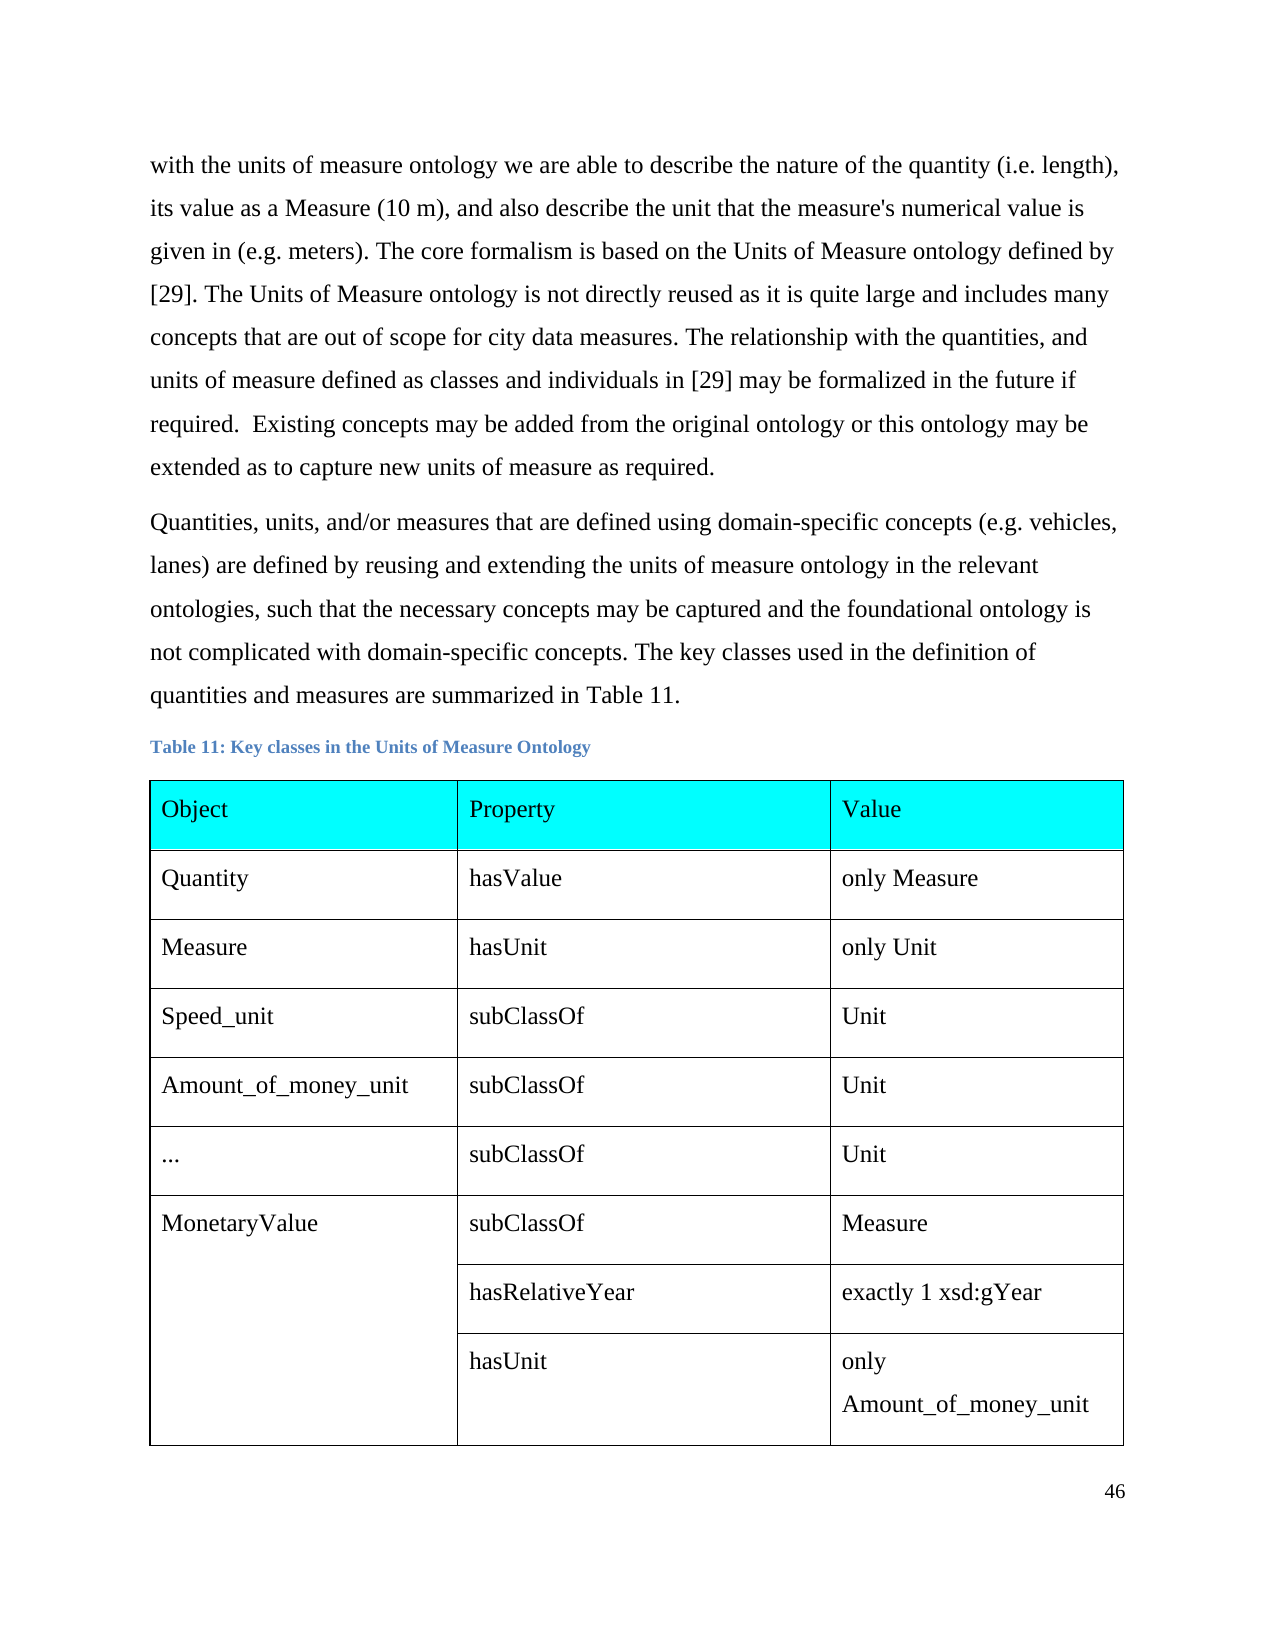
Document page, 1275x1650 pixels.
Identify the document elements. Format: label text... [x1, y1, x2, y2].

table_cell MonetaryValue [151, 1196, 457, 1445]
table_cell ... [151, 1127, 457, 1195]
table_header Property [458, 781, 830, 849]
table_cell Unit [831, 1127, 1123, 1195]
table_cell Measure [151, 920, 457, 988]
table_cell hasRelativeYear [458, 1265, 830, 1333]
table_cell subClassOf [458, 1058, 830, 1126]
table_cell Amount_of_money_unit [151, 1058, 457, 1126]
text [150, 150, 1125, 481]
table_cell hasValue [458, 851, 830, 918]
table_cell only Amount_of_money_unit [831, 1334, 1123, 1445]
table_cell Unit [831, 1058, 1123, 1126]
table_cell only Measure [831, 851, 1123, 918]
table_cell Quantity [151, 851, 457, 918]
table_cell subClassOf [458, 989, 830, 1057]
table_header Object [151, 781, 457, 849]
table_cell hasUnit [458, 920, 830, 988]
table_cell hasUnit [458, 1334, 830, 1445]
table_header Value [831, 781, 1123, 849]
text Quantities, units, and/or measures that are defined using domain-specific concepts (e.g. vehicles, lanes) are defined by reusing and extending the units of measure ontology in the relevant ontologies, such that the necessary concepts may be captured and the foundational ontology is not complicated with domain-specific concepts. The key classes used in the definition of quantities and measures are summarized in Table 11. [150, 507, 1125, 709]
table_cell exactly 1 xsd:gYear [831, 1265, 1123, 1333]
table_cell subClassOf [458, 1196, 830, 1264]
table_cell only Unit [831, 920, 1123, 988]
table_cell Measure [831, 1196, 1123, 1264]
table_cell Unit [831, 989, 1123, 1057]
table_cell Speed_unit [151, 989, 457, 1057]
table_cell subClassOf [458, 1127, 830, 1195]
